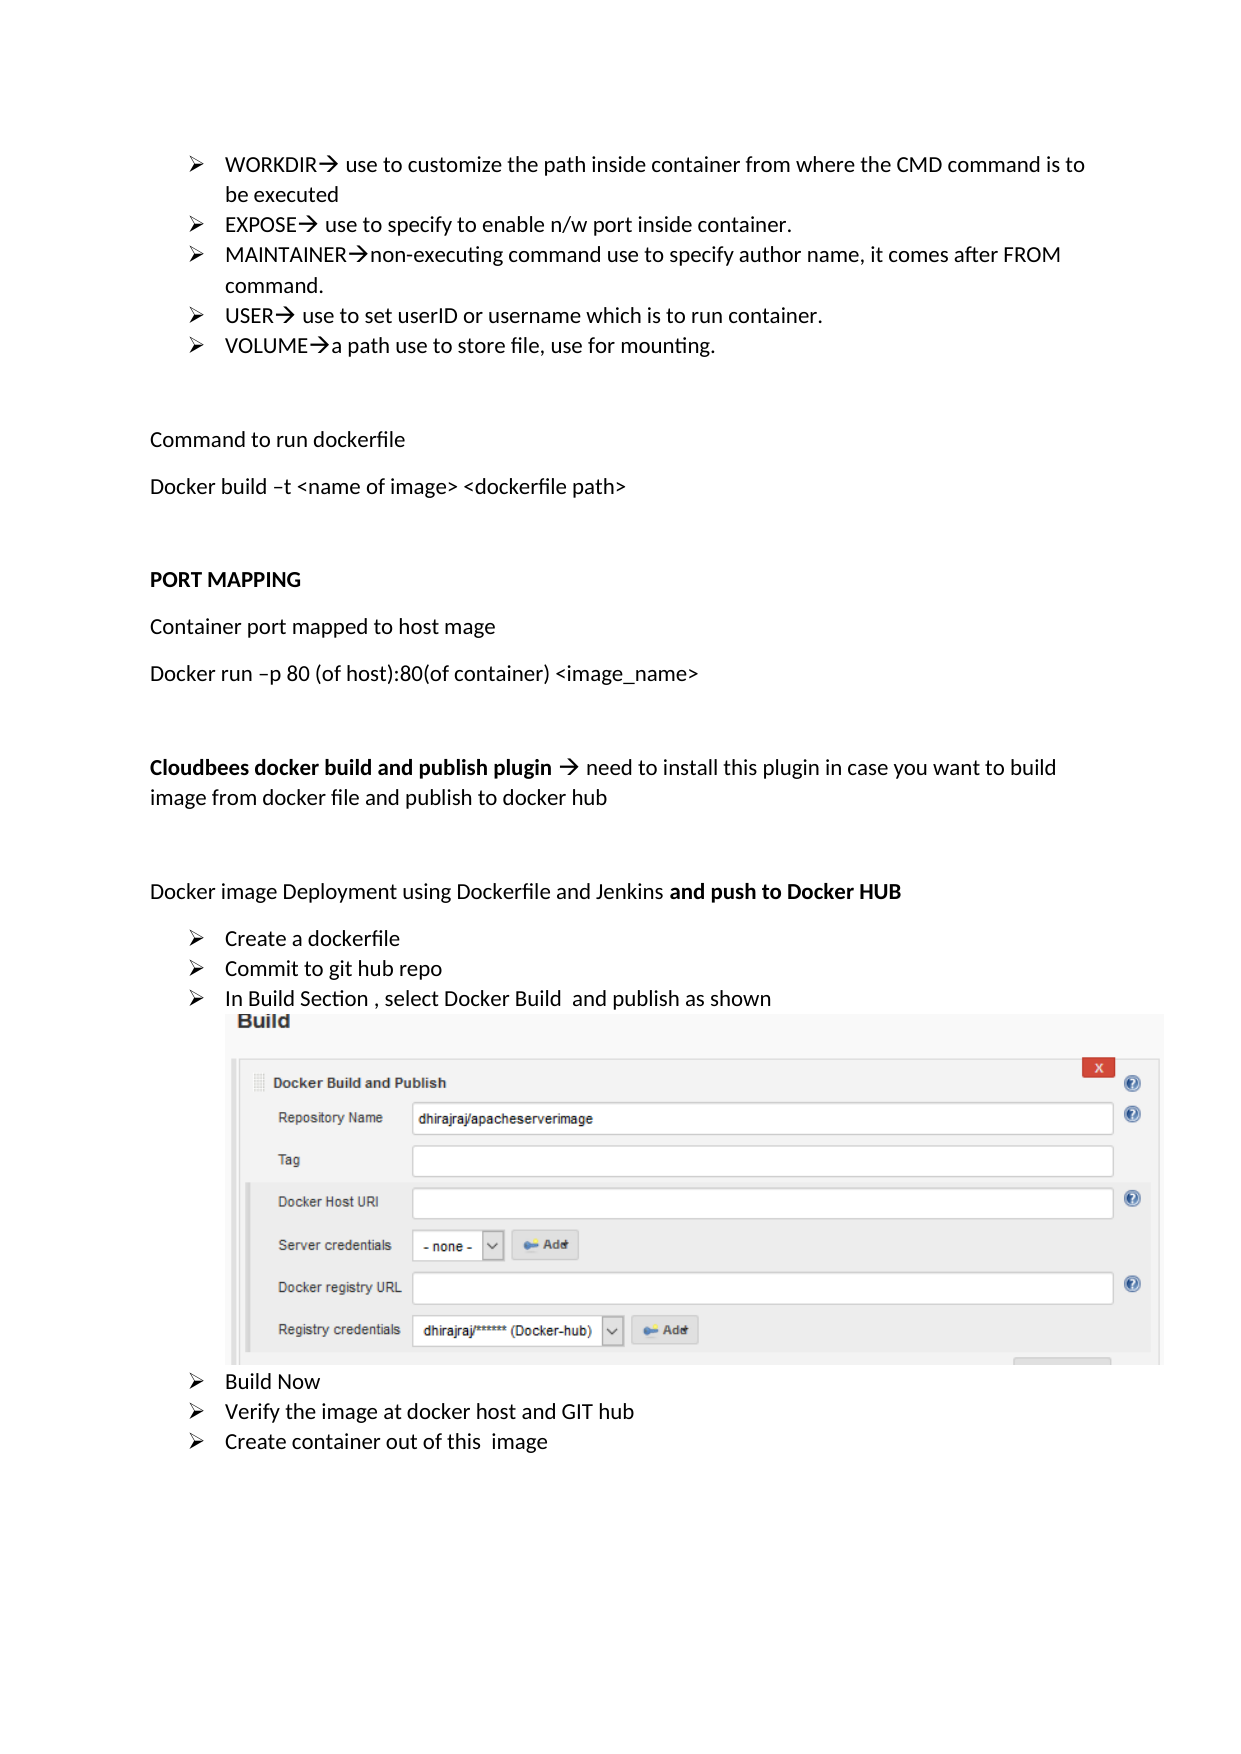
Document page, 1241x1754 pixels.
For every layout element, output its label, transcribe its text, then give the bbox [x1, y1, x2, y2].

list Create container out of this image [187, 1427, 1090, 1455]
list In Build Section , select Docker Build and publish as shown [187, 984, 1090, 1012]
picture [225, 1014, 1164, 1365]
list VOLUMEa path use to store file, use for mounting. [187, 331, 1090, 359]
list MAINTAINERnon-executing command use to specify author name, it comes after FROM command. [187, 241, 1090, 299]
list WORKDIR use to customize the path inside container from where the CMD command is to be executed [187, 150, 1090, 208]
text Docker image Deployment using Dockerfile and Jenkins and push to Docker HUB [150, 877, 1090, 905]
text Container port mapped to host mage [150, 612, 1090, 641]
list EXPOSE use to specify to enable n/w port inside container. [187, 210, 1090, 238]
list Verify the image at docker host and GIT hub [187, 1397, 1090, 1425]
text PORT MAPPING [150, 566, 1090, 594]
text Docker build –t <name of image> <dockerfile path> [150, 472, 1090, 500]
list Commit to git hub repo [187, 954, 1090, 982]
list Build Now [187, 1367, 1090, 1395]
list Create a dockerfile [187, 924, 1090, 952]
text Cloudbees docker build and publish plugin need to install this plugin in case you want to build image from docker file and publish to docker hub [150, 753, 1090, 811]
text Command to run dockerfile [150, 425, 1090, 453]
text Docker run –p 80 (of host):80(of container) <image_name> [150, 659, 1090, 687]
list USER use to set userID or username which is to run container. [187, 301, 1090, 329]
